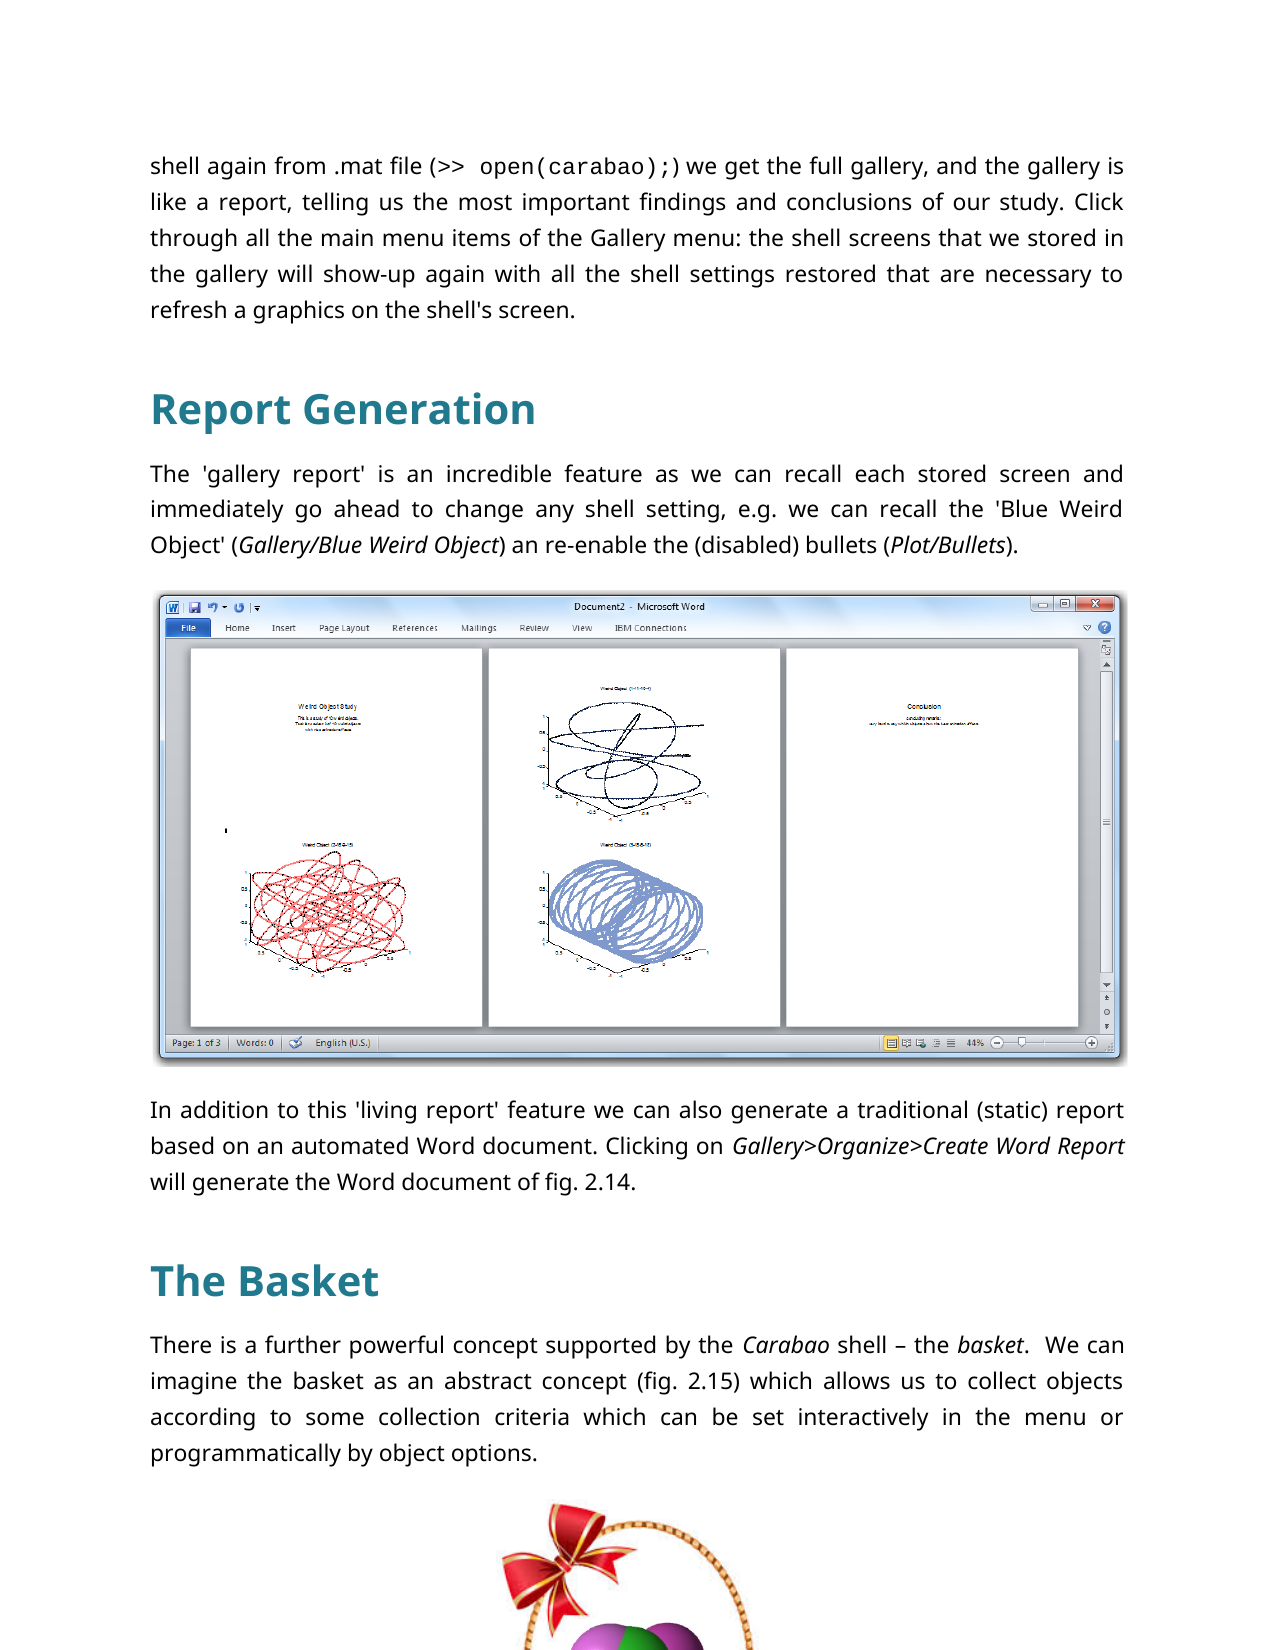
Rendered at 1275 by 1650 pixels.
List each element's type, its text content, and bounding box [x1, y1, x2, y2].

subtitle The Basket [150, 1252, 1125, 1308]
text There is a further powerful concept supported by the Carabao shell – the basket. We can imagine the basket as an abstract concept (fig. 2.15) which allows us to collect objects according to some collection criteria which can be set interactively in the menu or programmatically by object options. [150, 1329, 1125, 1468]
subtitle Report Generation [150, 380, 1125, 437]
text In addition to this 'living report' feature we can also generate a traditional (static) report based on an automated Word document. Clicking on Gallery>Organize>Create Word Report will generate the Word document of fig. 2.14. [150, 1094, 1125, 1197]
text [150, 150, 1125, 325]
text The 'gallery report' is an incredible feature as we can recall each stored screen and immediately go ahead to change any shell setting, e.g. we can recall the 'Blue Weird Object' (Gallery/Blue Weird Object) an re-enable the (disabled) bullets (Plot/Bullets). [150, 457, 1125, 561]
picture [152, 590, 1128, 1067]
picture [496, 1499, 774, 1650]
